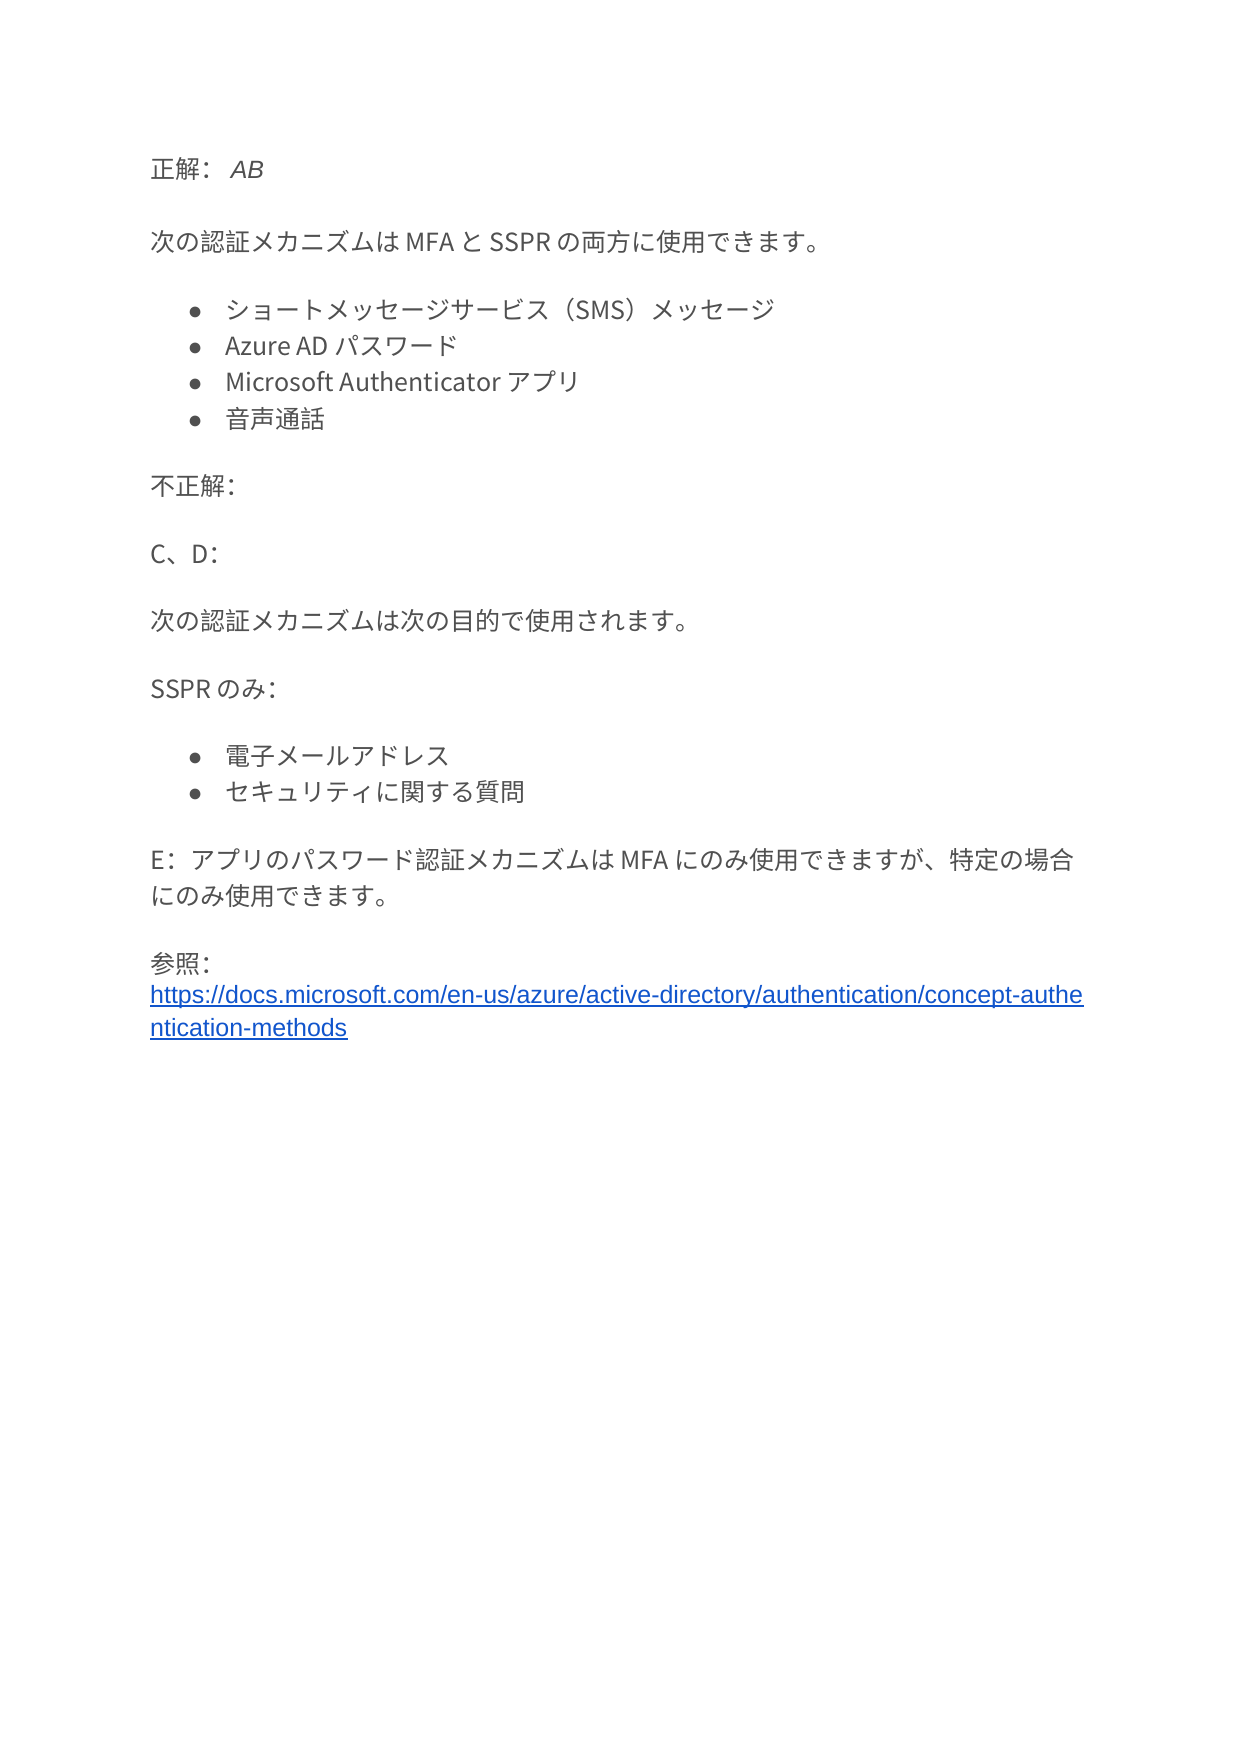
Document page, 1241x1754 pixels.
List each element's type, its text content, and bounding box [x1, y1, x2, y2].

text 正解： AB [150, 150, 1090, 186]
list Microsoft Authenticatorアプリ [187, 363, 1090, 399]
text 次の認証メカニズムはMFAとSSPRの両方に使用できます。 [150, 223, 1090, 259]
list Azure ADパスワード [187, 327, 1090, 363]
list 音声通話 [187, 399, 1090, 435]
text C、D： [150, 534, 1090, 570]
list セキュリティに関する質問 [187, 773, 1090, 809]
text https://docs.microsoft.com/en-us/azure/active-directory/authentication/concept-authentication-methods [150, 980, 1090, 1042]
text 次の認証メカニズムは次の目的で使用されます。 [150, 602, 1090, 638]
list 電子メールアドレス [187, 737, 1090, 773]
text 参照： [150, 944, 1090, 980]
text SSPRのみ： [150, 669, 1090, 705]
text E：アプリのパスワード認証メカニズムはMFAにのみ使用できますが、特定の場合にのみ使用できます。 [150, 840, 1090, 913]
text 不正解： [150, 467, 1090, 503]
list ショートメッセージサービス（SMS）メッセージ [187, 290, 1090, 327]
